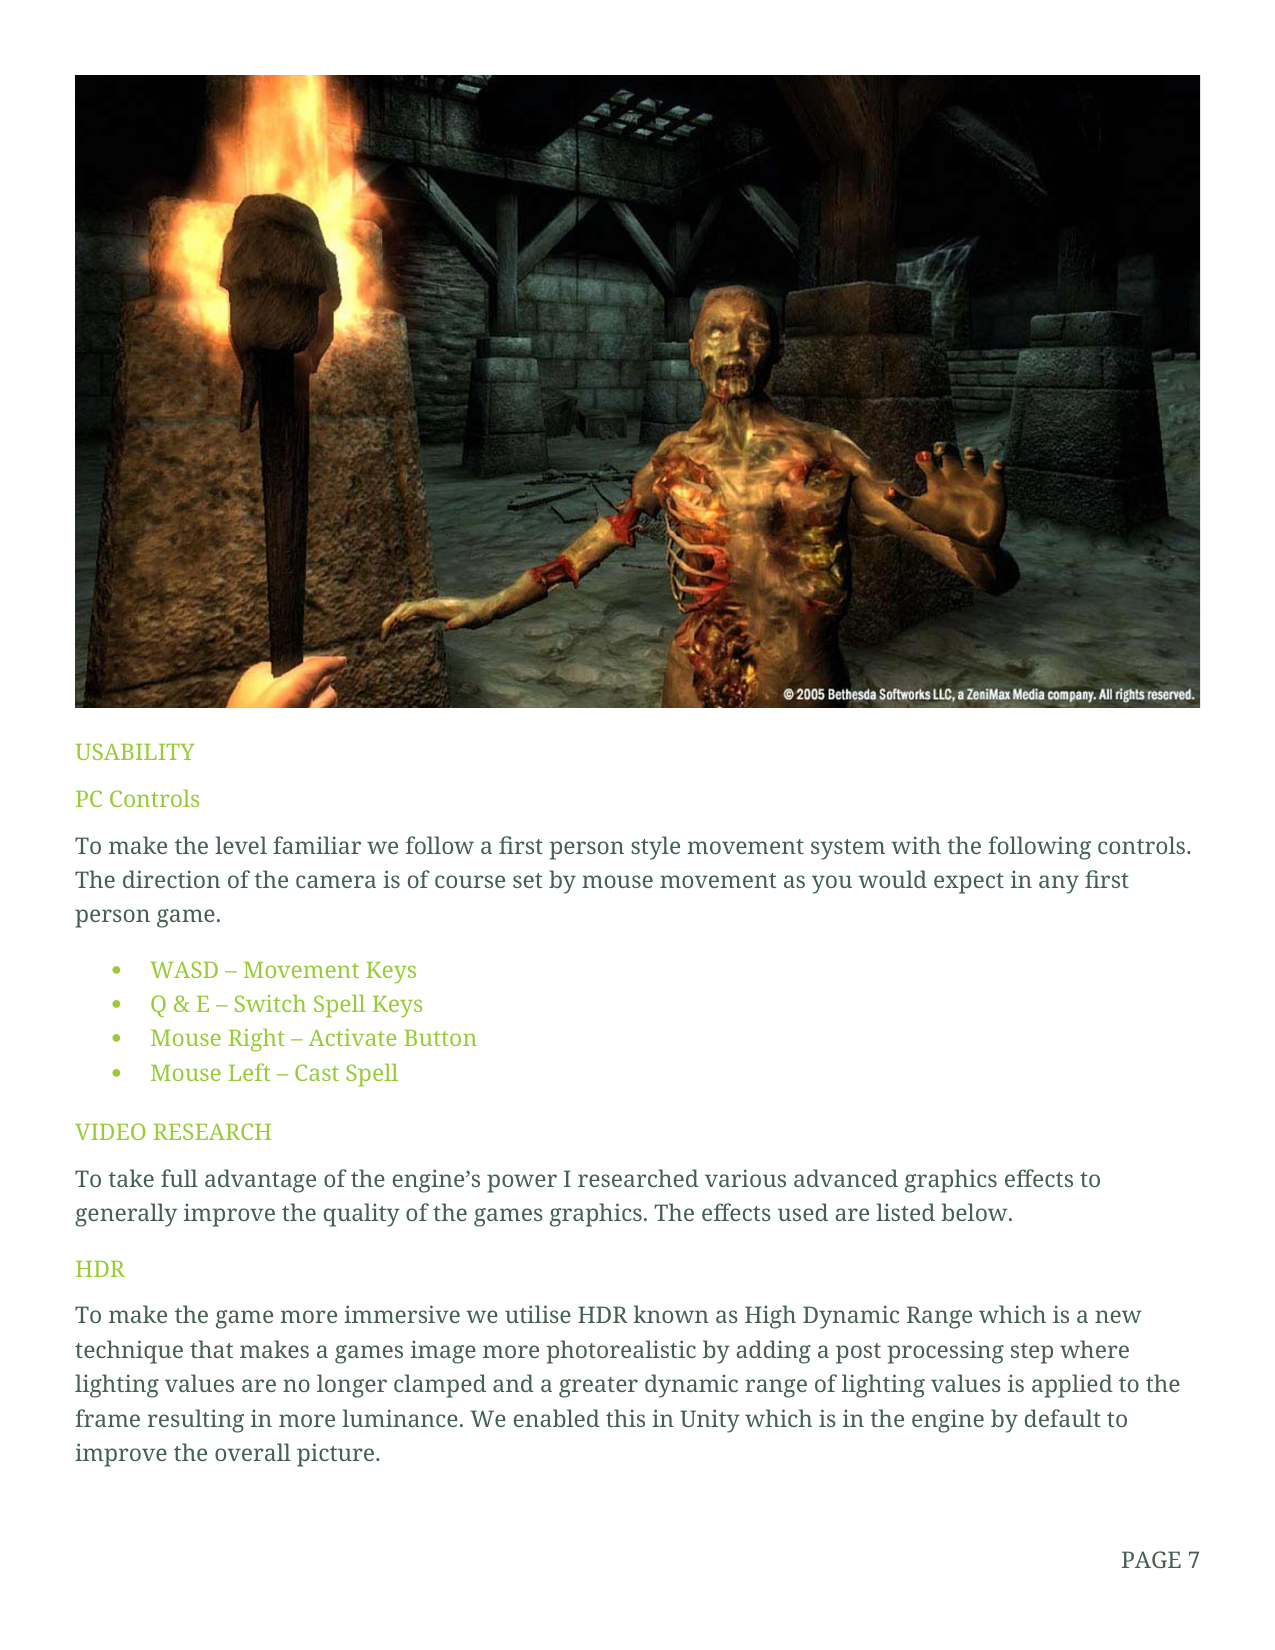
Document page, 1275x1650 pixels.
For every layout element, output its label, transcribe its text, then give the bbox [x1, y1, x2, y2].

picture [75, 75, 1200, 708]
text To make the level familiar we follow a first person style movement system with the following controls. The direction of the camera is of course set by mouse movement as you would expect in any first person game. [75, 829, 1200, 929]
text To make the game more immersive we utilise HDR known as High Dynamic Range which is a new technique that makes a games image more photorealistic by adding a post processing step where lighting values are no longer clamped and a greater dynamic range of lighting values is applied to the frame resulting in more luminance. We enabled this in Unity which is in the engine by default to improve the overall picture. [75, 1299, 1200, 1468]
text To take full advantage of the engine’s power I researched various advanced graphics effects to generally improve the quality of the games graphics. The effects used are listed below. [75, 1163, 1200, 1228]
subtitle HDR [75, 1252, 1200, 1284]
subtitle Video Research [75, 1116, 1200, 1147]
list Mouse Left – Cast Spell [112, 1057, 1200, 1088]
list WASD – Movement Keys [112, 953, 1200, 985]
list Q & E – Switch Spell Keys [112, 988, 1200, 1019]
subtitle Usability [75, 736, 1200, 767]
subtitle PC Controls [75, 783, 1200, 814]
list Mouse Right – Activate Button [112, 1022, 1200, 1053]
